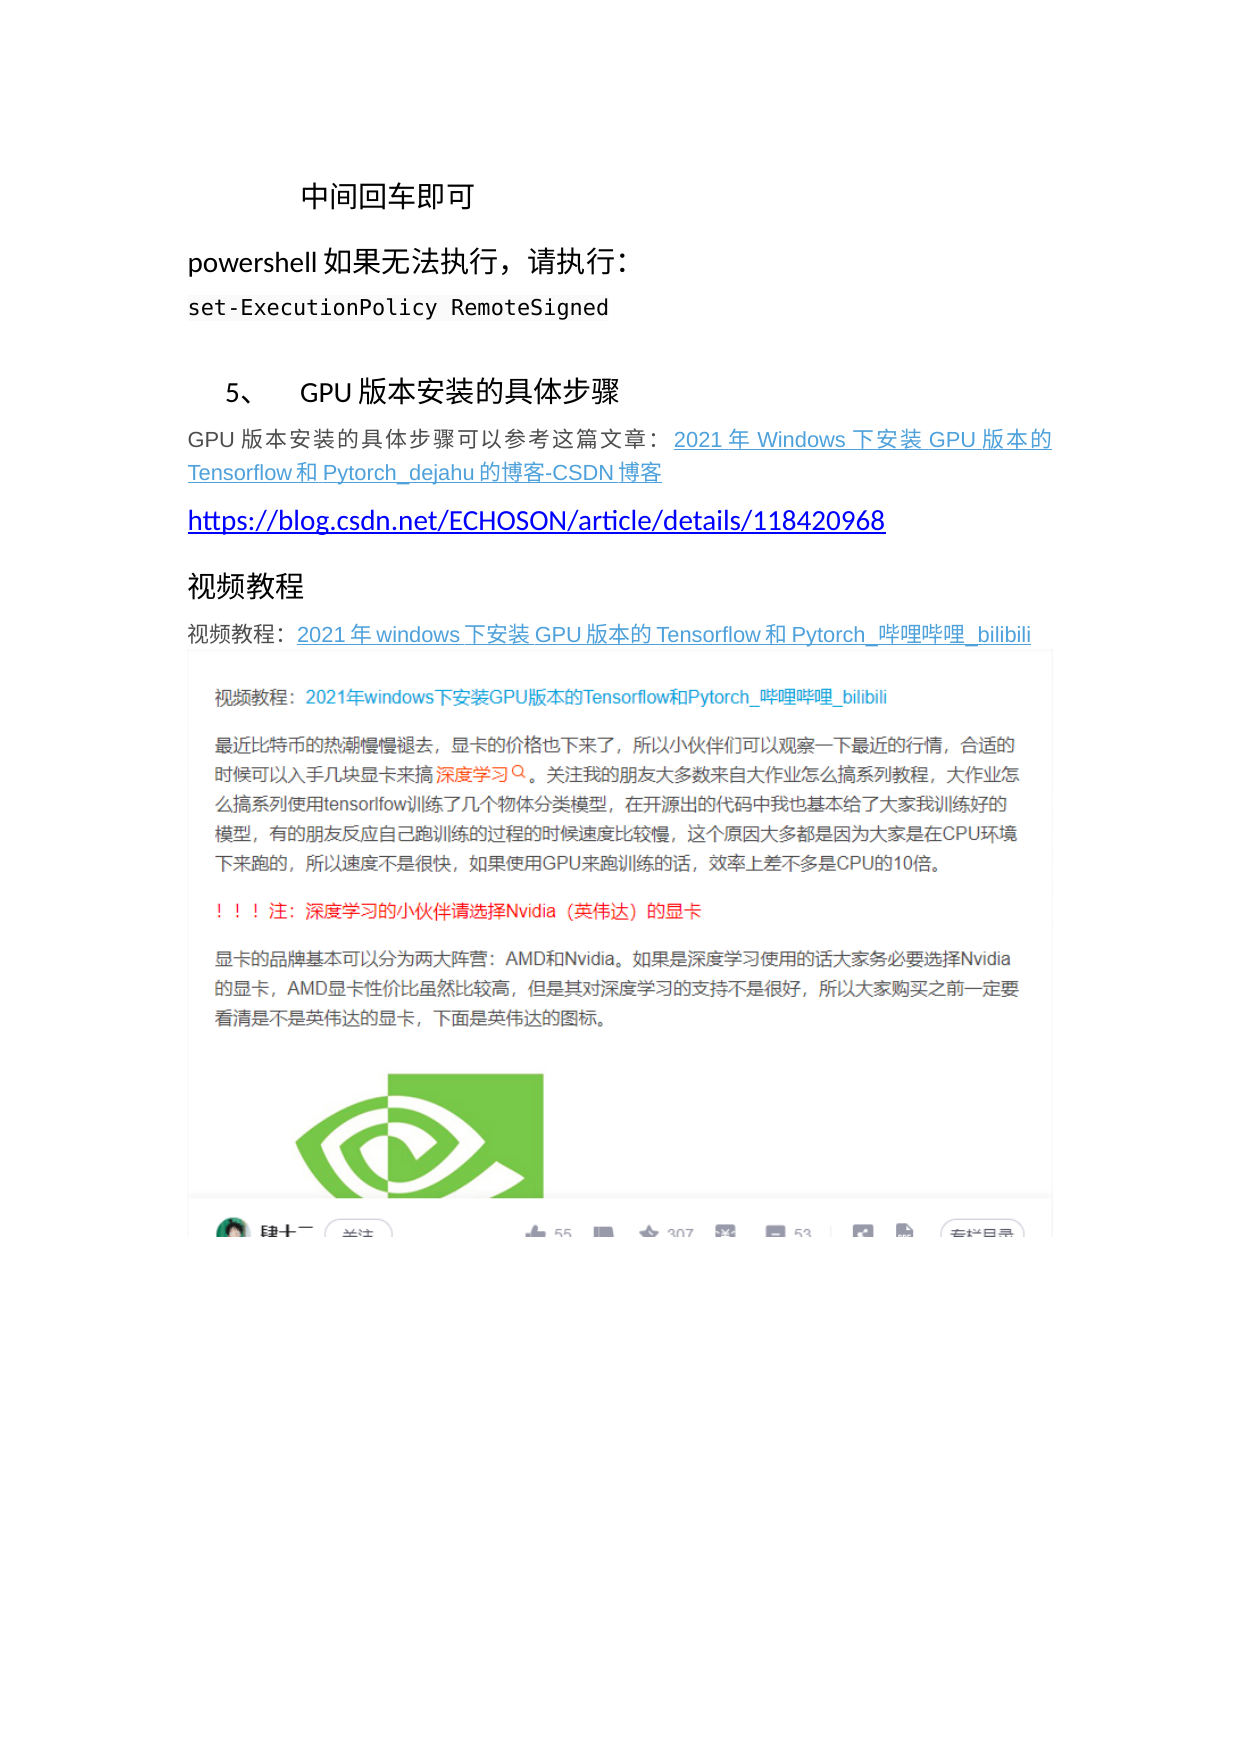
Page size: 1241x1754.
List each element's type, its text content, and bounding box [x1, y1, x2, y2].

text GPU版本安装的具体步骤可以参考这篇文章：2021年Windows下安装GPU版本的Tensorflow和Pytorch_dejahu的博客-CSDN博客 [187, 422, 1053, 487]
list 中间回车即可 [300, 162, 1053, 227]
text powershell如果无法执行，请执行： [187, 227, 1053, 292]
picture [187, 649, 1053, 1237]
text set-ExecutionPolicy RemoteSigned [187, 292, 1053, 324]
text 视频教程：2021年windows下安装GPU版本的Tensorflow和Pytorch_哔哩哔哩_bilibili [187, 617, 1053, 649]
list GPU版本安装的具体步骤 [225, 357, 1053, 422]
text 视频教程 [187, 552, 1053, 617]
text https://blog.csdn.net/ECHOSON/article/details/118420968 [187, 487, 1053, 552]
